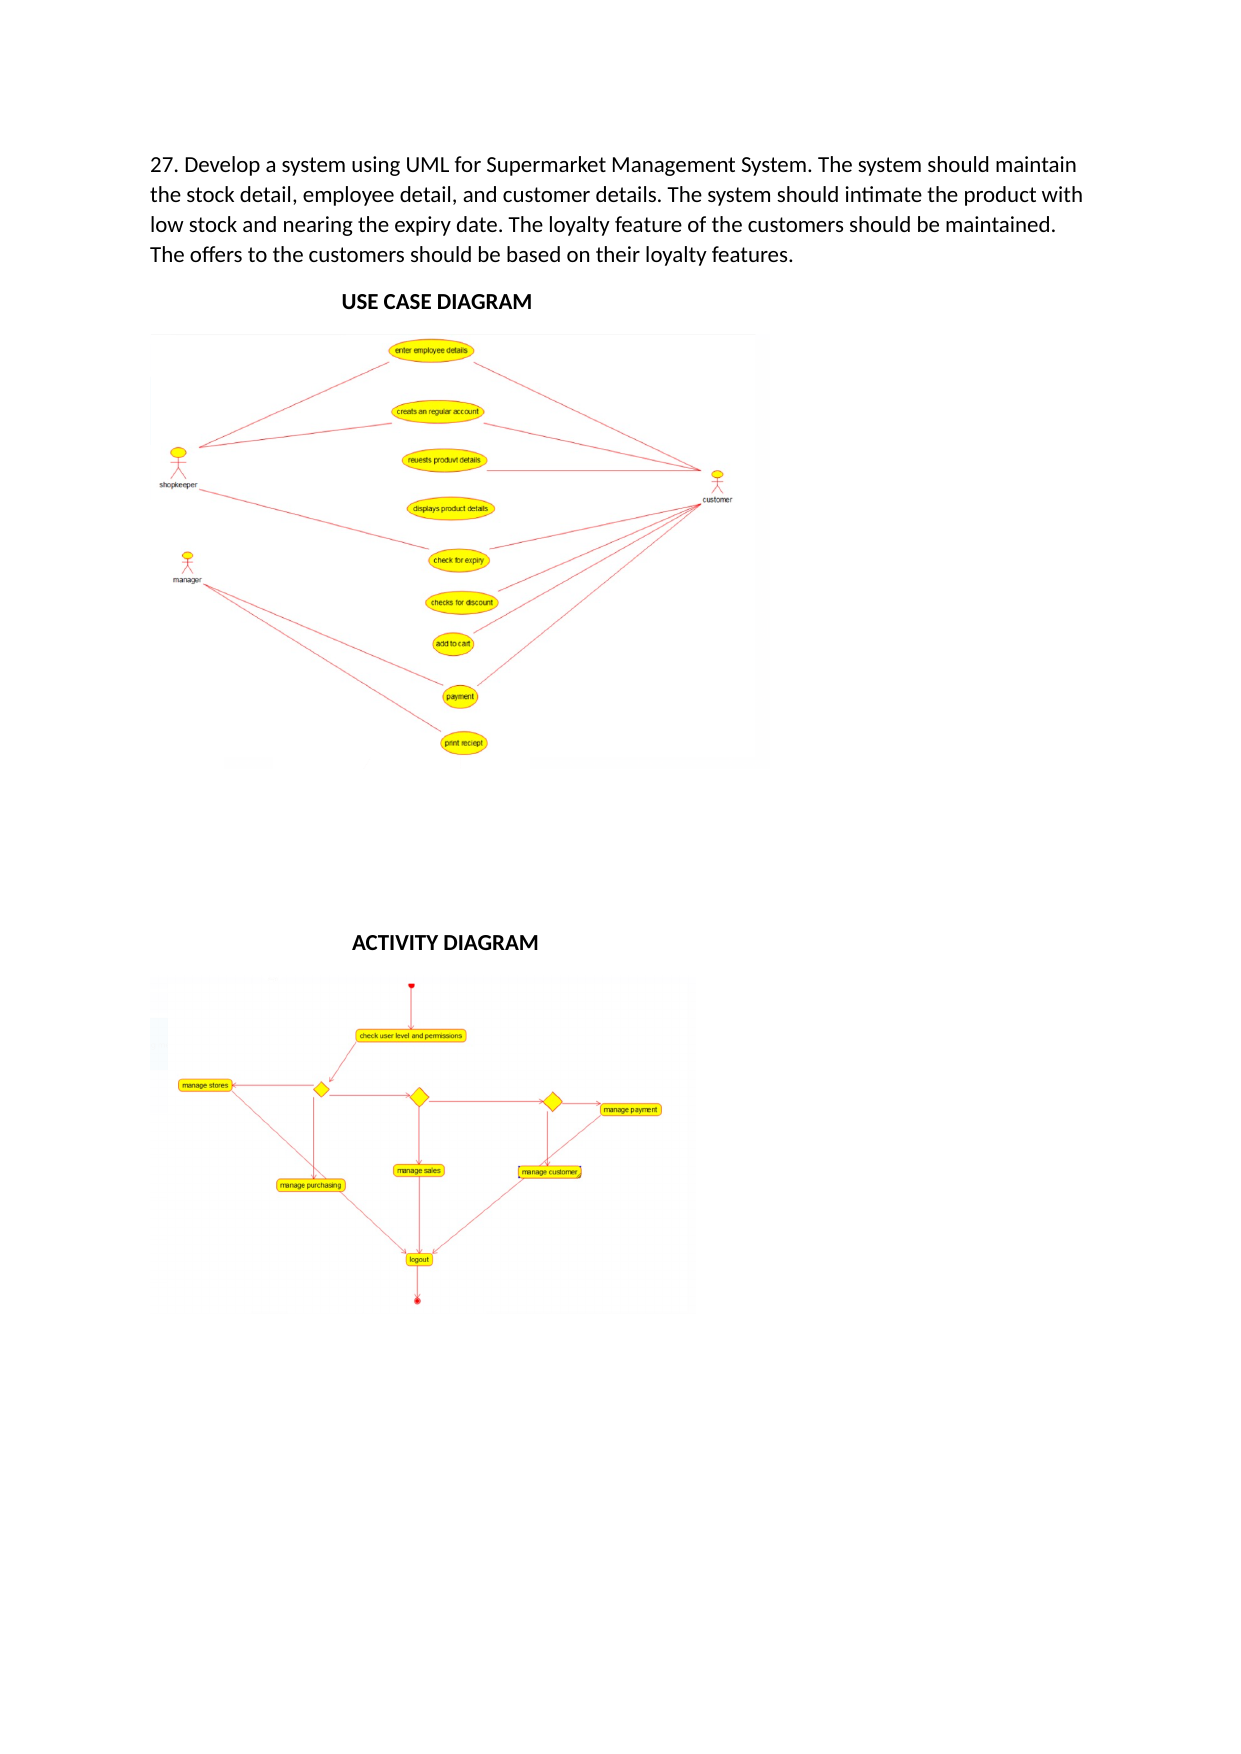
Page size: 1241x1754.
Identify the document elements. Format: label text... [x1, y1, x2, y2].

text 27. Develop a system using UML for Supermarket Management System. The system should maintain the stock detail, employee detail, and customer details. The system should intimate the product with low stock and nearing the expiry date. The loyalty feature of the customers should be maintained. The offers to the customers should be based on their loyalty features. [150, 150, 1090, 269]
picture [150, 334, 770, 769]
text USE CASE DIAGRAM [150, 287, 1090, 316]
text ACTIVITY DIAGRAM [150, 928, 1090, 957]
picture [150, 975, 697, 1314]
